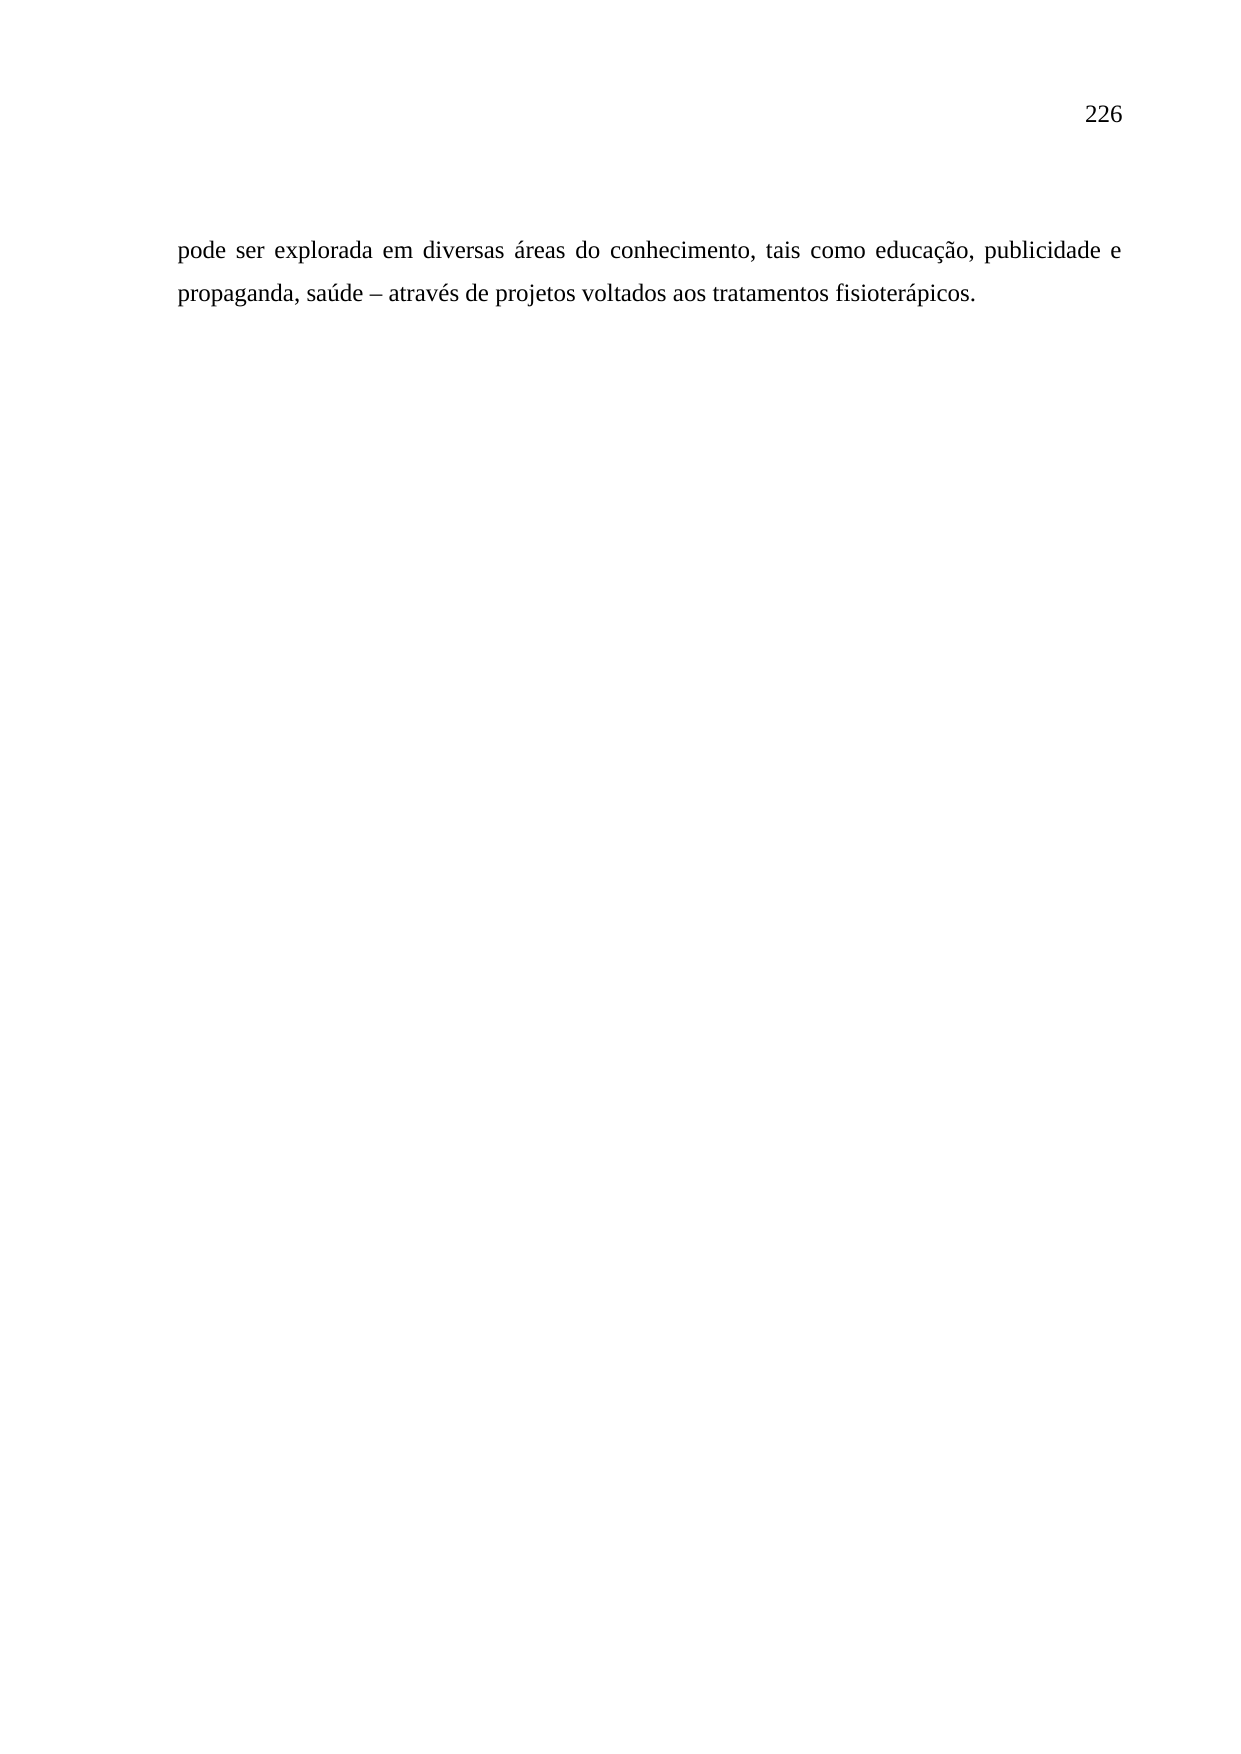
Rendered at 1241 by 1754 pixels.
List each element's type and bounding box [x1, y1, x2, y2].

text [177, 235, 1122, 307]
